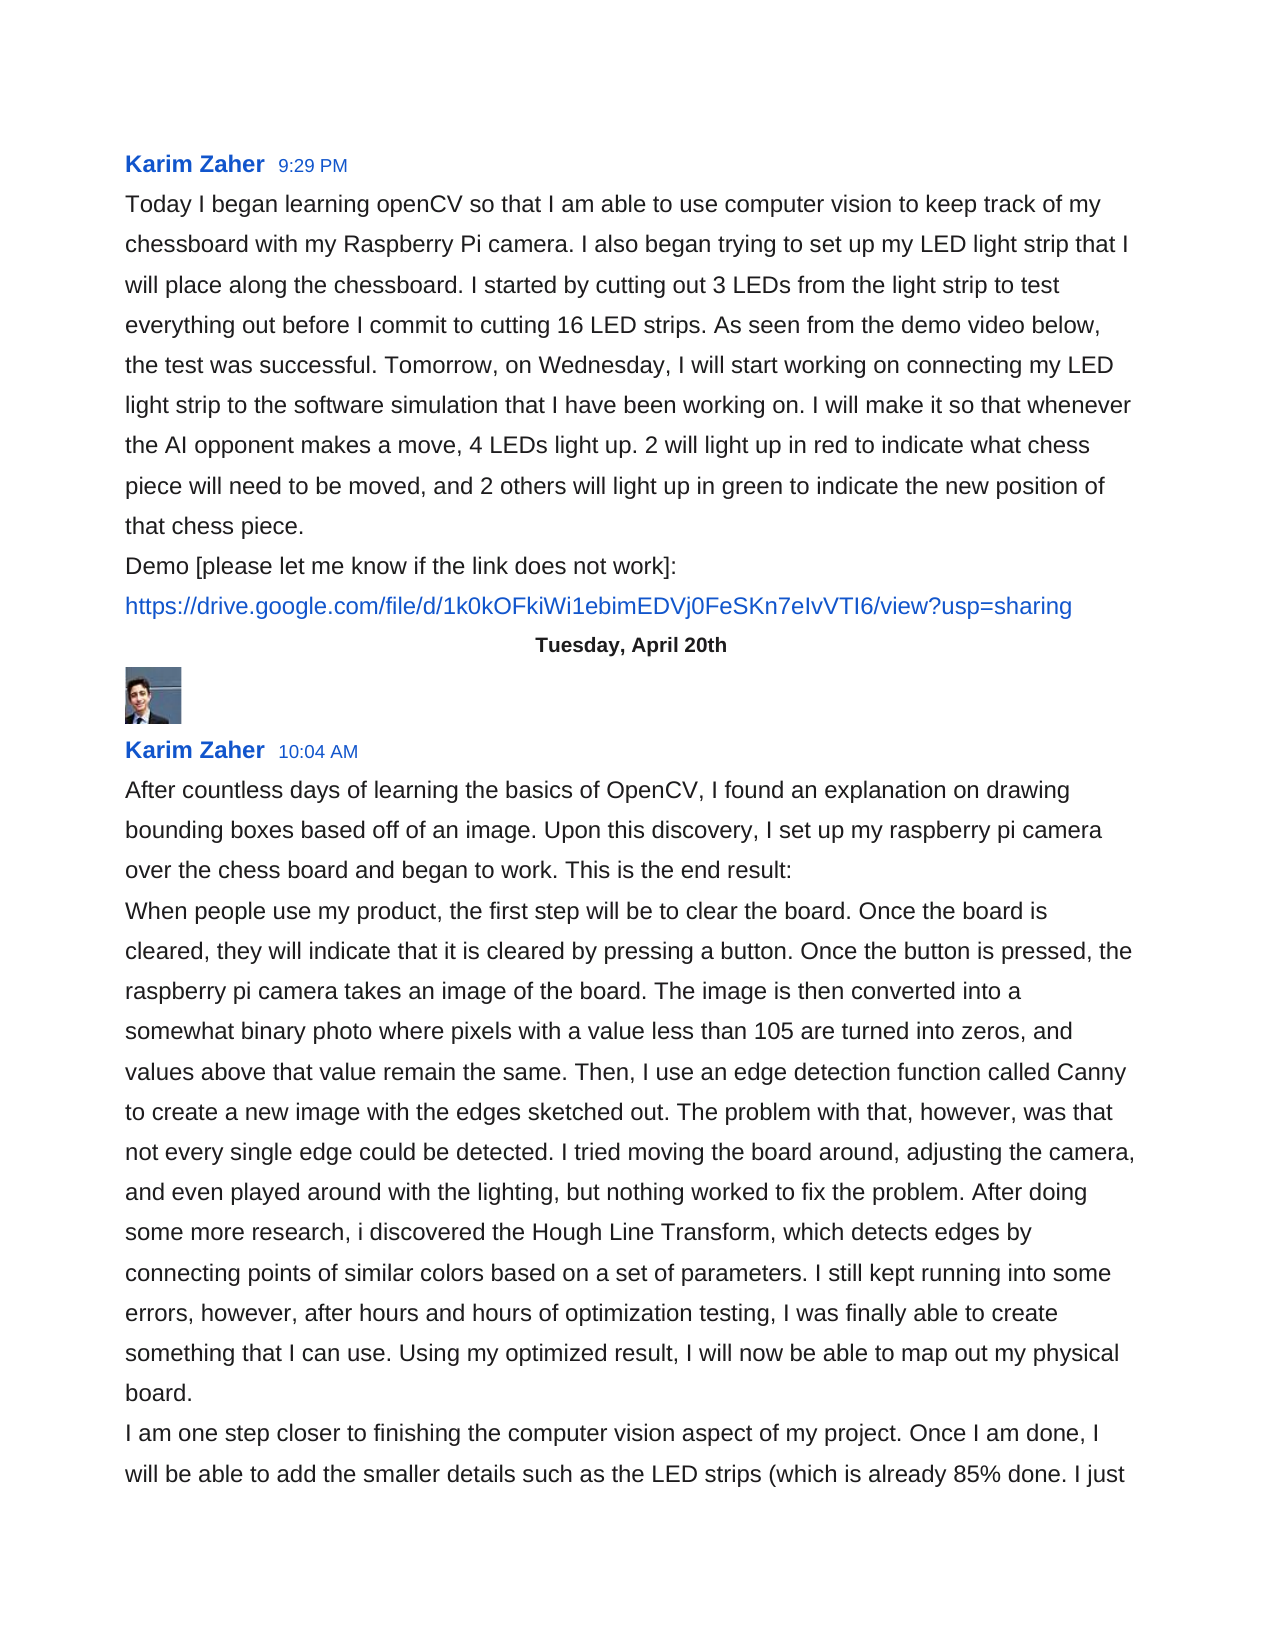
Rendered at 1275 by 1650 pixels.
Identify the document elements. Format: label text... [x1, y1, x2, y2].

text https://drive.google.com/file/d/1k0kOFkiWi1ebimEDVj0FeSKn7eIvVTI6/view?usp=sharing [125, 592, 1137, 620]
text When people use my product, the first step will be to clear the board. Once the board is cleared, they will indicate that it is cleared by pressing a button. Once the button is pressed, the raspberry pi camera takes an image of the board. The image is then converted into a somewhat binary photo where pixels with a value less than 105 are turned into zeros, and values above that value remain the same. Then, I use an edge detection function called Canny to create a new image with the edges sketched out. The problem with that, however, was that not every single edge could be detected. I tried moving the board around, adjusting the camera, and even played around with the lighting, but nothing worked to fix the problem. After doing some more research, i discovered the Hough Line Transform, which detects edges by connecting points of similar colors based on a set of parameters. I still kept running into some errors, however, after hours and hours of optimization testing, I was finally able to create something that I can use. Using my optimized result, I will now be able to map out my physical board. [125, 897, 1137, 1407]
text Karim Zaher 9:29 PM [125, 150, 1137, 178]
text Today I began learning openCV so that I am able to use computer vision to keep track of my chessboard with my Raspberry Pi camera. I also began trying to set up my LED light strip that I will place along the chessboard. I started by cutting out 3 LEDs from the light strip to test everything out before I commit to cutting 16 LED strips. As seen from the demo video below, the test was successful. Tomorrow, on Wednesday, I will start working on connecting my LED light strip to the software simulation that I have been working on. I will make it so that whenever the AI opponent makes a move, 4 LEDs light up. 2 will light up in red to indicate what chess piece will need to be moved, and 2 others will light up in green to indicate the new position of that chess piece. [125, 190, 1137, 539]
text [125, 1419, 1137, 1487]
text Demo [please let me know if the link does not work]: [125, 552, 1137, 580]
picture [125, 667, 182, 724]
text After countless days of learning the basics of OpenCV, I found an explanation on drawing bounding boxes based off of an image. Upon this discovery, I set up my raspberry pi camera over the chess board and began to work. This is the end result: [125, 776, 1137, 884]
text Tuesday, April 20th [125, 632, 1137, 656]
text Karim Zaher 10:04 AM [125, 736, 1137, 763]
